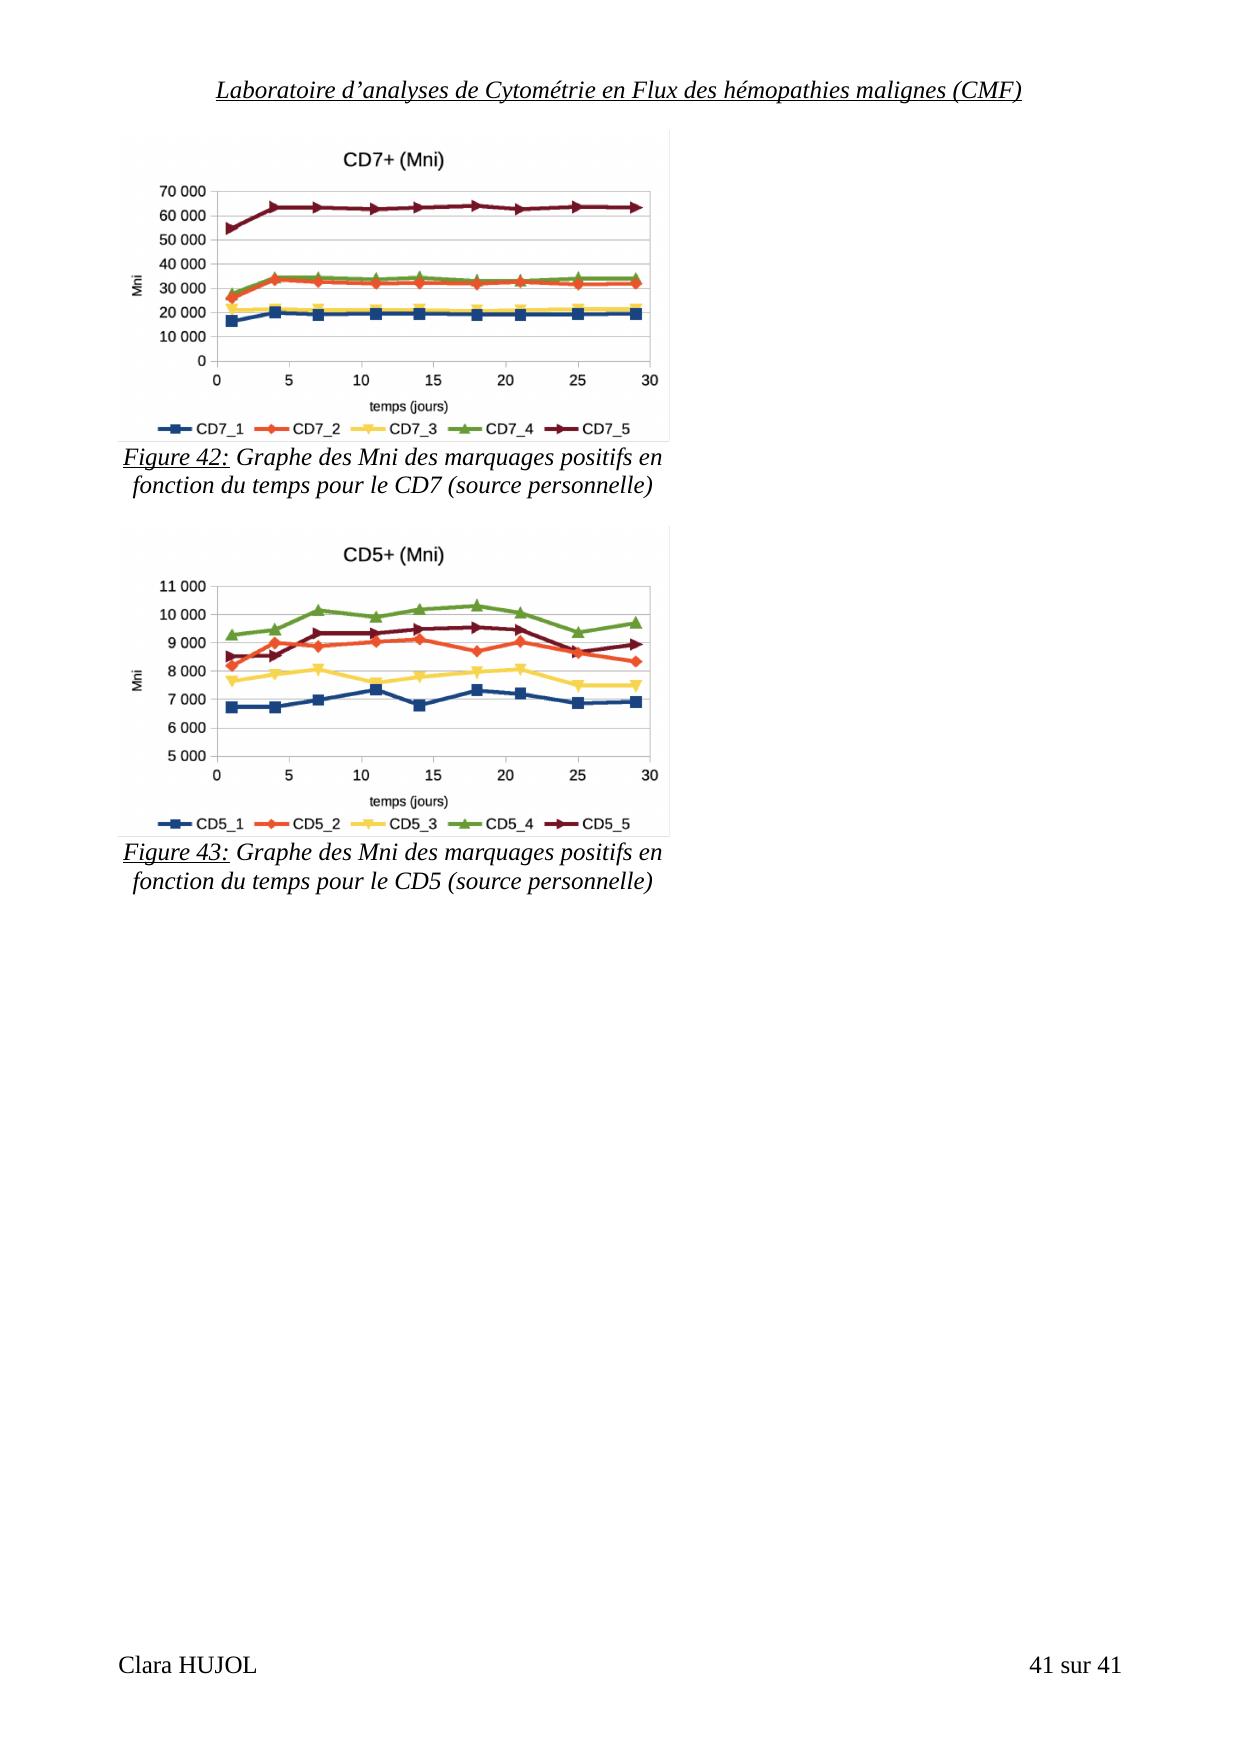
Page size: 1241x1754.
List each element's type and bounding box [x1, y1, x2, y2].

picture [118, 130, 670, 442]
picture [118, 526, 670, 837]
